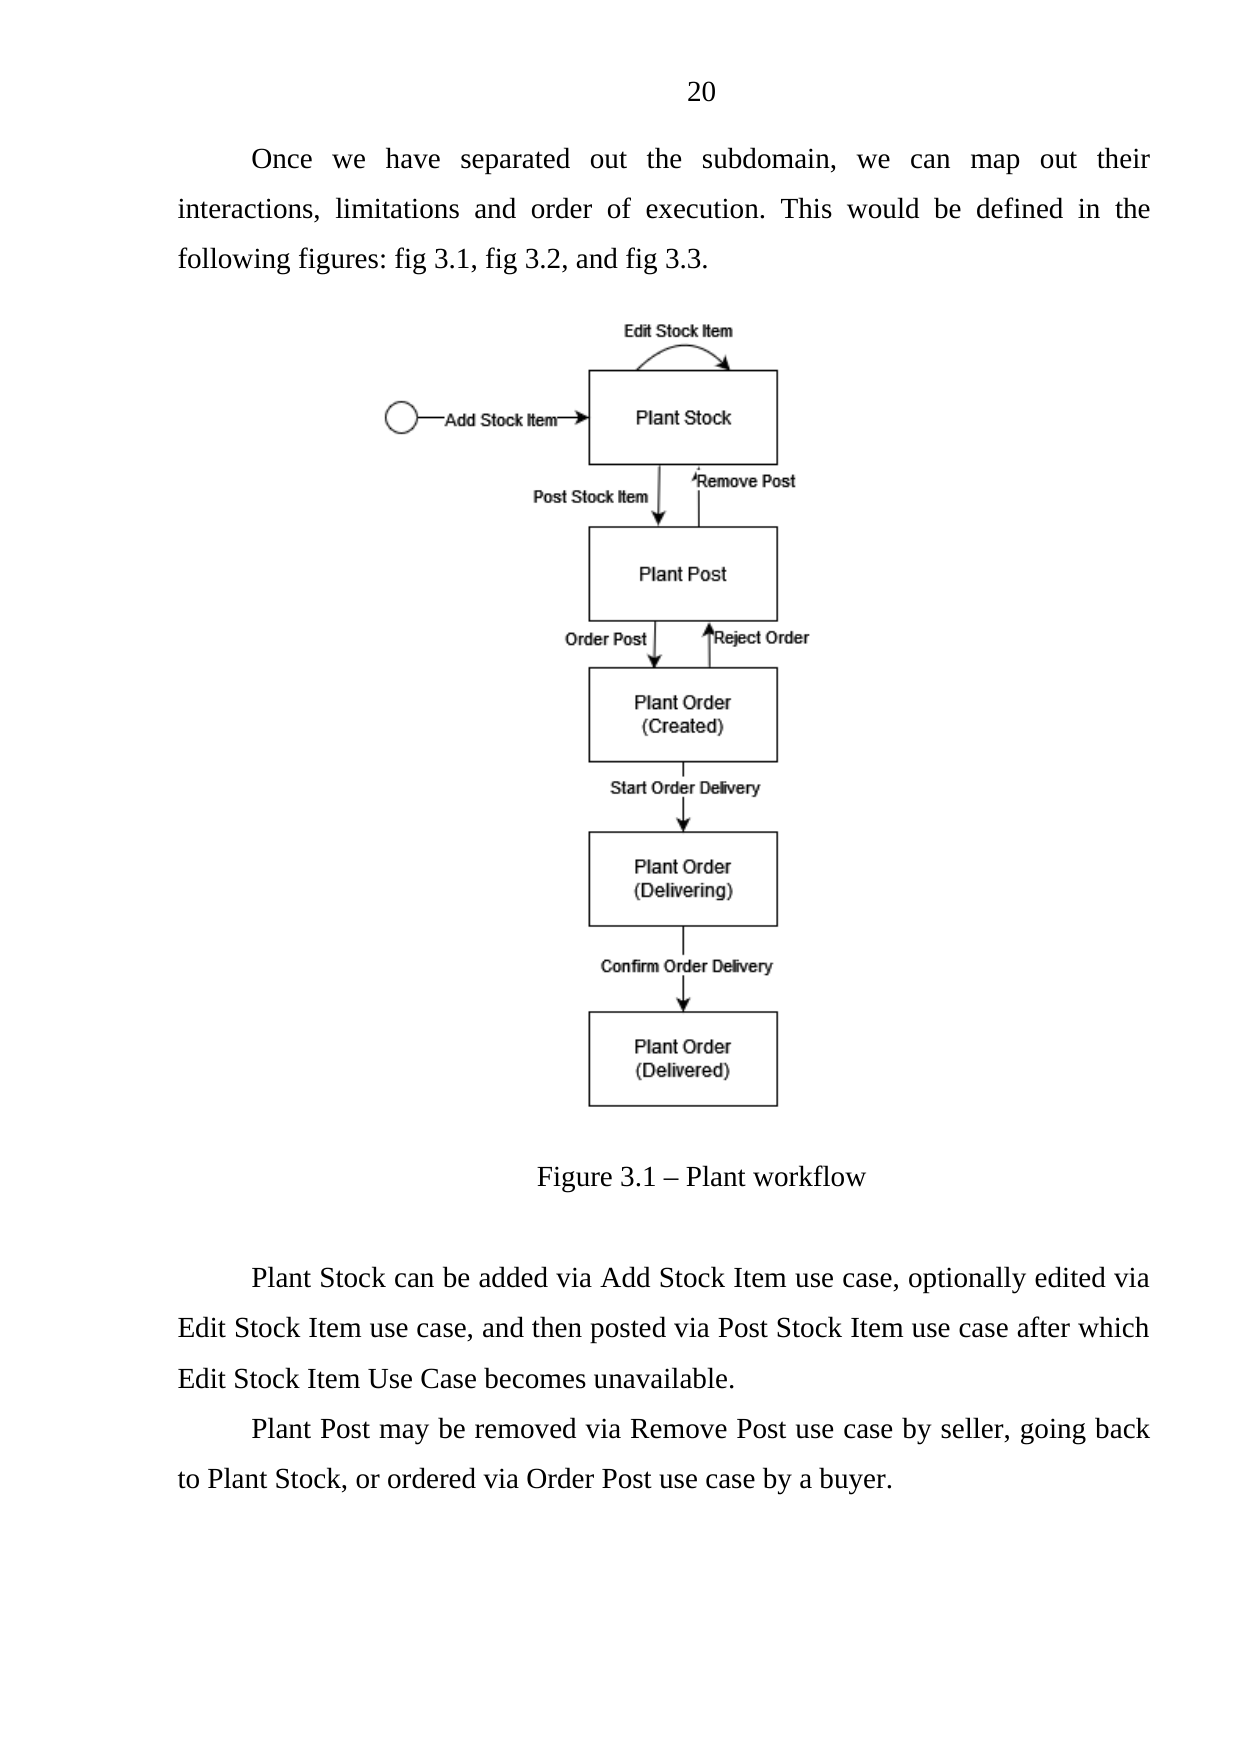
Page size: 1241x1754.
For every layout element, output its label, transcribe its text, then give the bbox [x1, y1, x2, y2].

text Figure 3.1 – Plant workflow [177, 1159, 1152, 1193]
picture [354, 320, 844, 1132]
text Plant Post may be removed via Remove Post use case by seller, going back to Plant Stock, or ordered via Order Post use case by a buyer. [177, 1411, 1152, 1495]
text Plant Stock can be added via Add Stock Item use case, optionally edited via Edit Stock Item use case, and then posted via Post Stock Item use case after which Edit Stock Item Use Case becomes unavailable. [177, 1260, 1152, 1394]
text Once we have separated out the subdomain, we can map out their interactions, limitations and order of execution. This would be defined in the following figures: fig 3.1, fig 3.2, and fig 3.3. [177, 141, 1152, 275]
